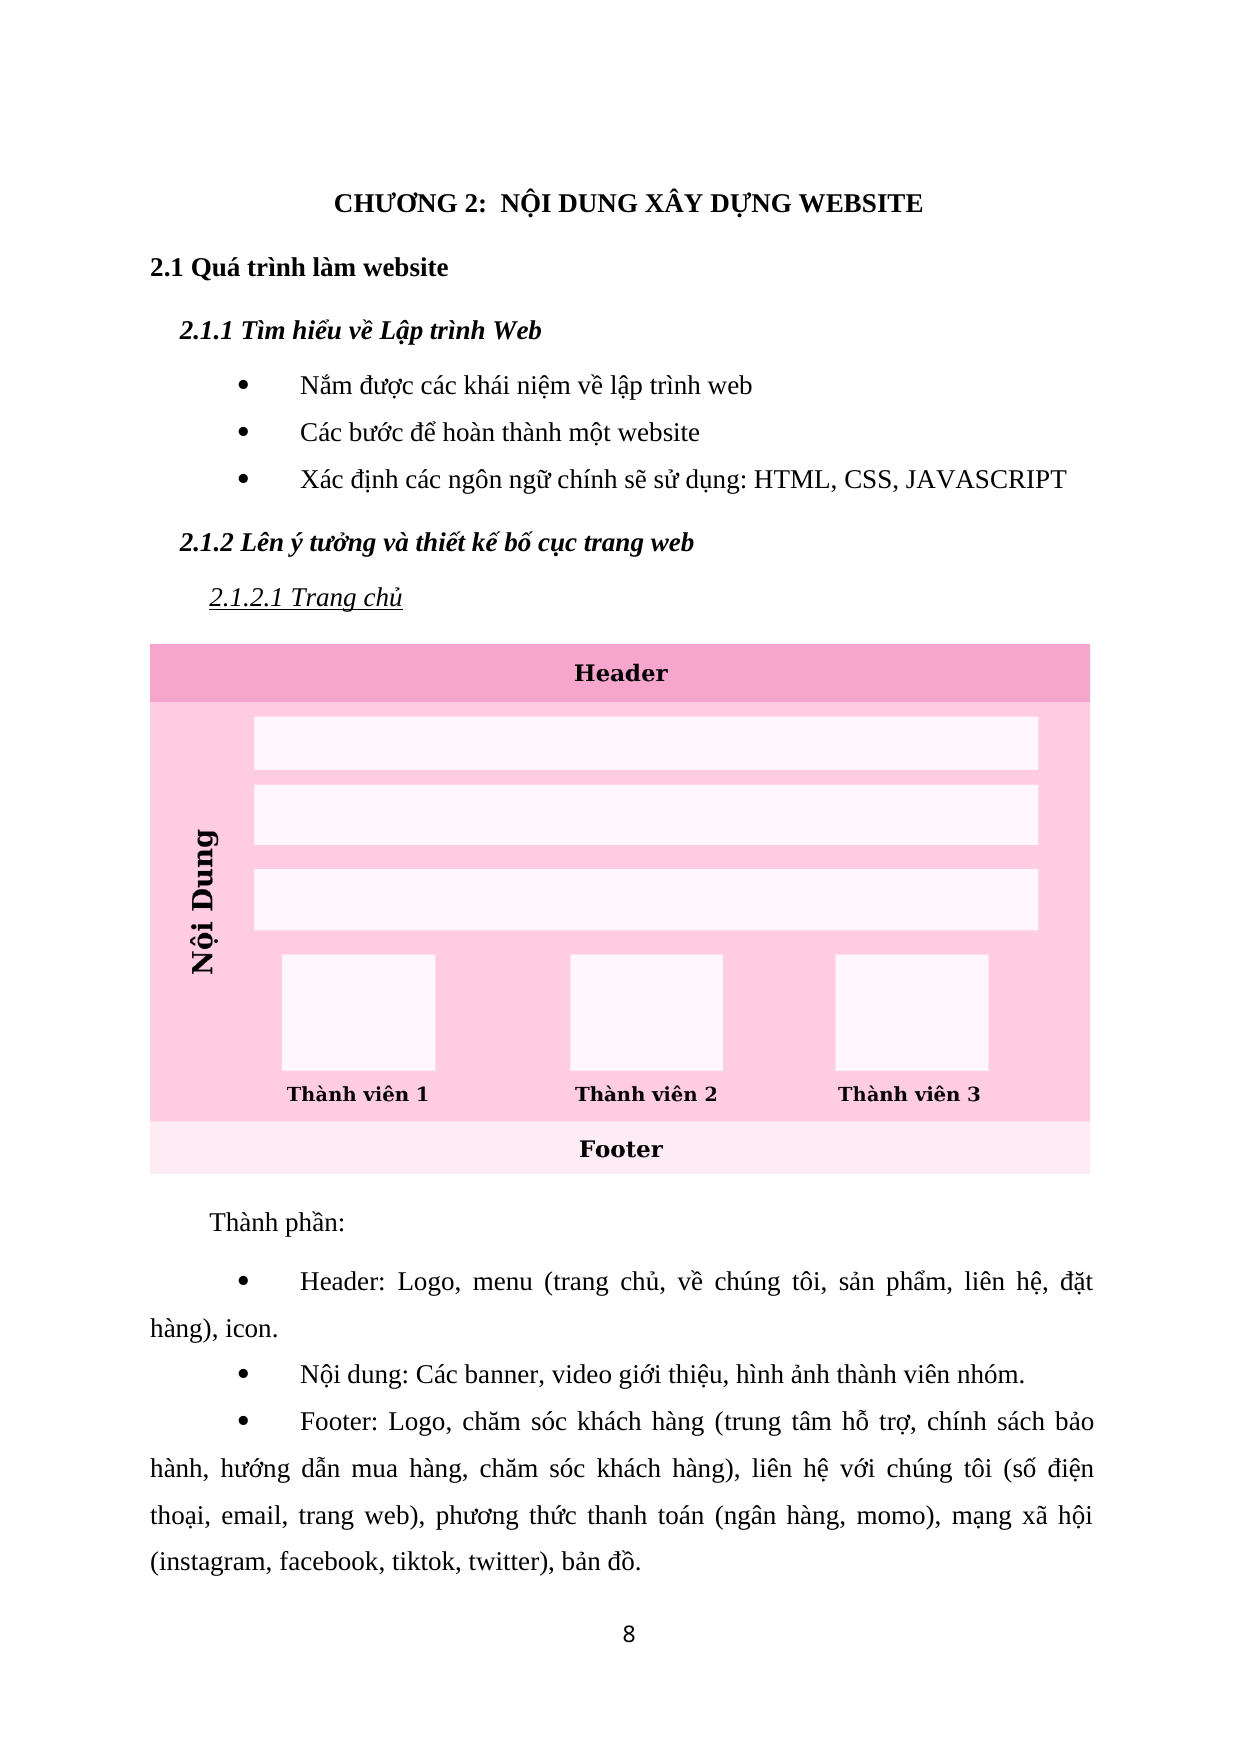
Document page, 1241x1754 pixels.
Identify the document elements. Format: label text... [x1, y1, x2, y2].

text Thành phần: [150, 1206, 1095, 1237]
subtitle 2.1.1 Tìm hiểu về Lập trình Web [150, 314, 1107, 345]
list Các bước để hoàn thành một website [150, 416, 1095, 447]
text 2.1.2.1 Trang chủ [150, 581, 1095, 613]
list Footer: Logo, chăm sóc khách hàng (trung tâm hỗ trợ, chính sách bảo hành, hướng dẫn mua hàng, chăm sóc khách hàng), liên hệ với chúng tôi (số điện thoại, email, trang web), phương thức thanh toán (ngân hàng, momo), mạng xã hội (instagram, facebook, tiktok, twitter), bản đồ. [150, 1405, 1095, 1577]
list Header: Logo, menu (trang chủ, về chúng tôi, sản phẩm, liên hệ, đặt hàng), icon. [150, 1265, 1095, 1343]
list Nắm được các khái niệm về lập trình web [150, 369, 1095, 400]
list Xác định các ngôn ngữ chính sẽ sử dụng: HTML, CSS, JAVASCRIPT [150, 463, 1095, 494]
list Nội dung: Các banner, video giới thiệu, hình ảnh thành viên nhóm. [150, 1358, 1095, 1390]
picture [150, 644, 1091, 1174]
subtitle 2.1 Quá trình làm website [150, 251, 1107, 282]
subtitle CHƯƠNG 2: NỘI DUNG XÂY DỰNG WEBSITE [150, 187, 1107, 219]
subtitle 2.1.2 Lên ý tưởng và thiết kế bố cục trang web [150, 526, 1107, 558]
